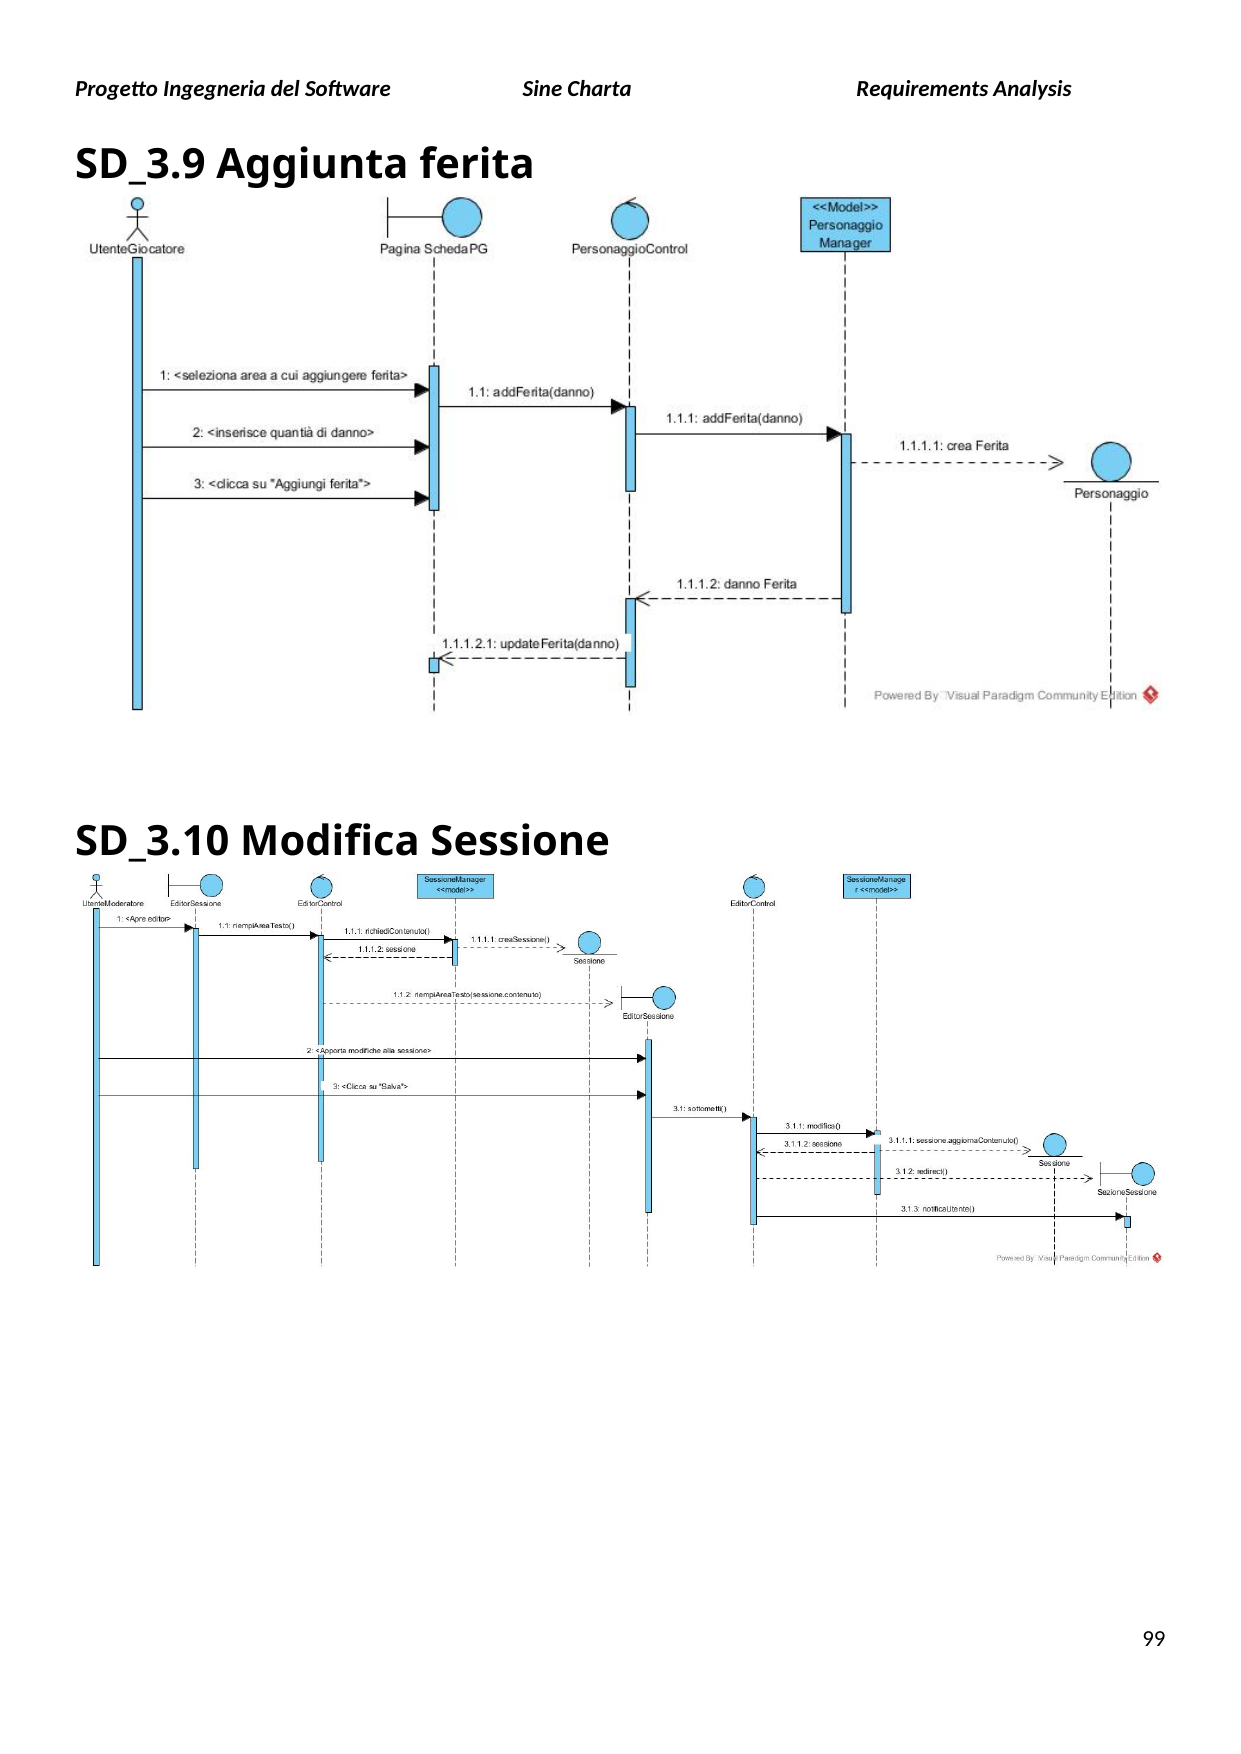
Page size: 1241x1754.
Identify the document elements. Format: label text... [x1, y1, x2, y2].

subtitle SD_3.10 Modifica Sessione [75, 811, 1165, 868]
subtitle SD_3.9 Aggiunta ferita [75, 134, 1165, 191]
picture [75, 195, 1165, 715]
picture [75, 872, 1165, 1269]
